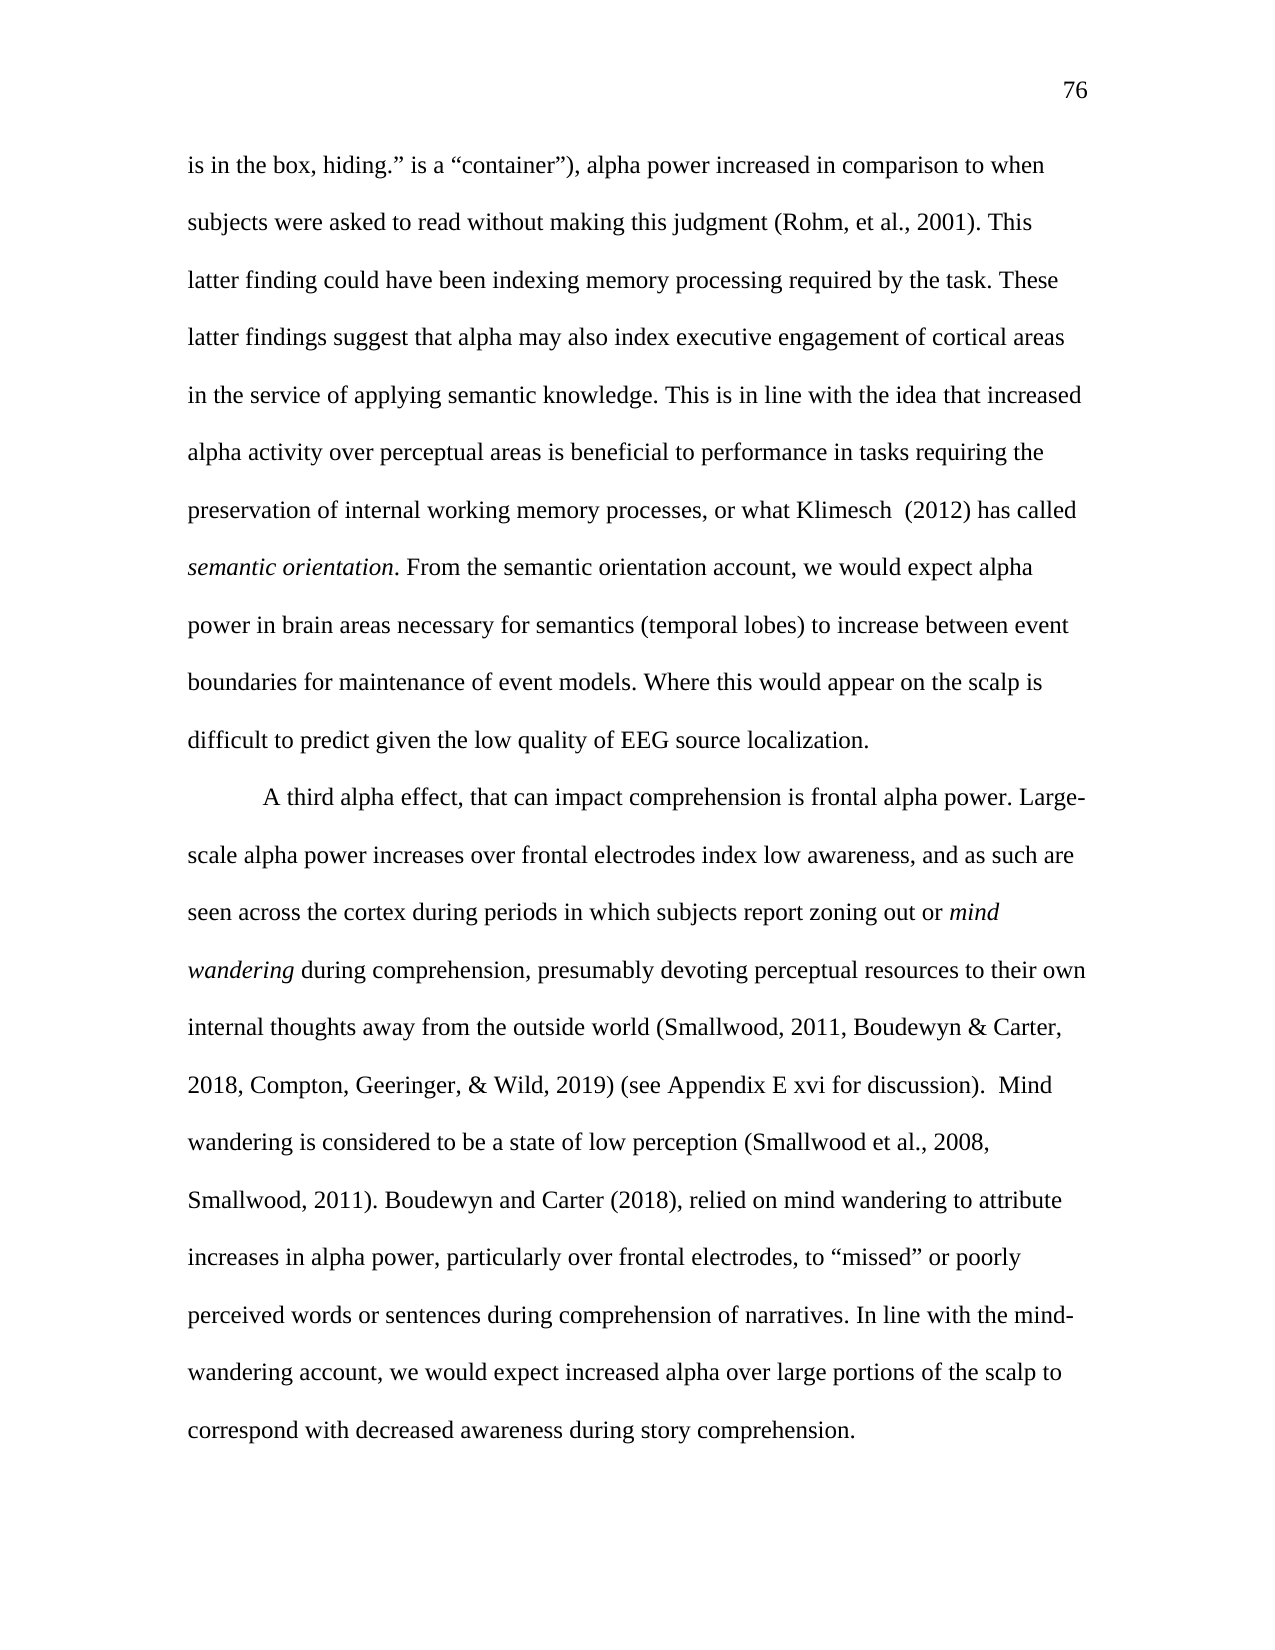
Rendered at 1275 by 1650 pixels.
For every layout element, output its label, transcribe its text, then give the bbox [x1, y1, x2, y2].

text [187, 150, 1087, 754]
text A third alpha effect, that can impact comprehension is frontal alpha power. Large-scale alpha power increases over frontal electrodes index low awareness, and as such are seen across the cortex during periods in which subjects report zoning out or mind wandering during comprehension, presumably devoting perceptual resources to their own internal thoughts away from the outside world (Smallwood, 2011, Boudewyn & Carter, 2018, Compton, Geeringer, & Wild, 2019) (see Appendix E xvi for discussion). Mind wandering is considered to be a state of low perception (Smallwood et al., 2008, Smallwood, 2011). Boudewyn and Carter (2018), relied on mind wandering to attribute increases in alpha power, particularly over frontal electrodes, to “missed” or poorly perceived words or sentences during comprehension of narratives. In line with the mind-wandering account, we would expect increased alpha over large portions of the scalp to correspond with decreased awareness during story comprehension. [187, 782, 1087, 1444]
